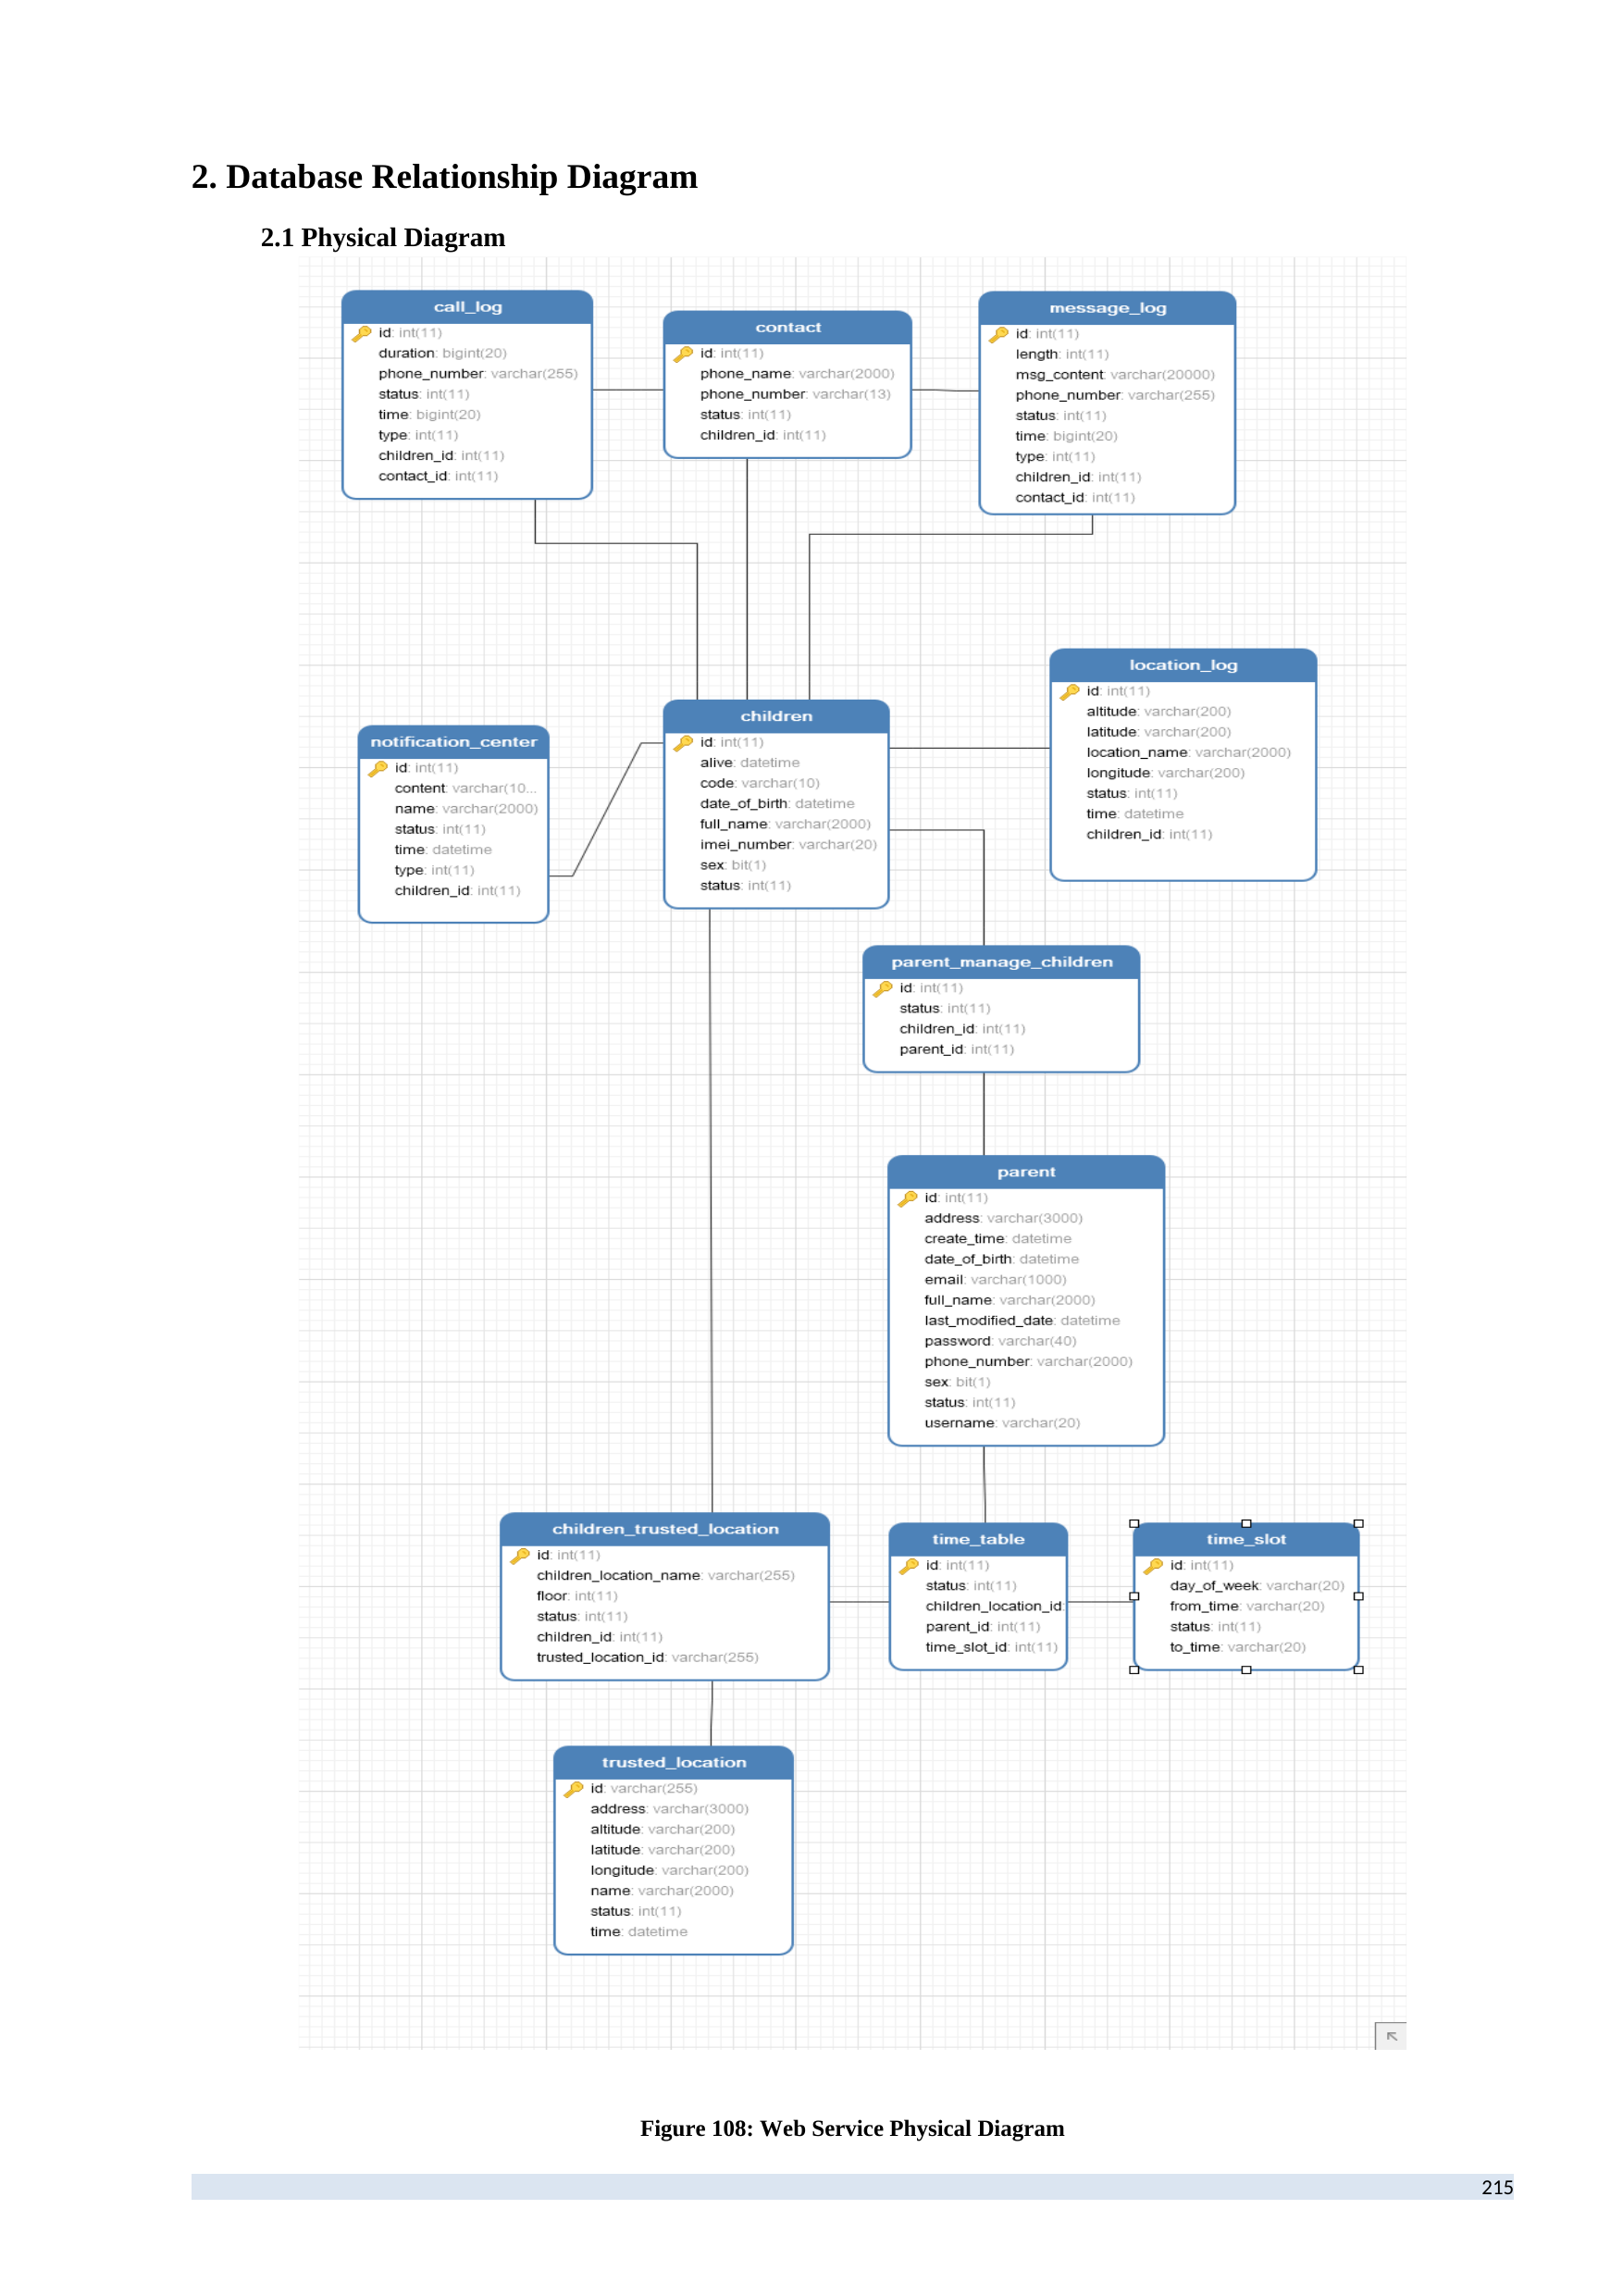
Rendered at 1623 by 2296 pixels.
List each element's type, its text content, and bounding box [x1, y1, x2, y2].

text Figure 108: Web Service Physical Diagram [192, 2115, 1514, 2141]
picture [298, 256, 1407, 2050]
subtitle 2. Database Relationship Diagram [192, 155, 1514, 196]
subtitle 2.1 Physical Diagram [192, 221, 1514, 252]
